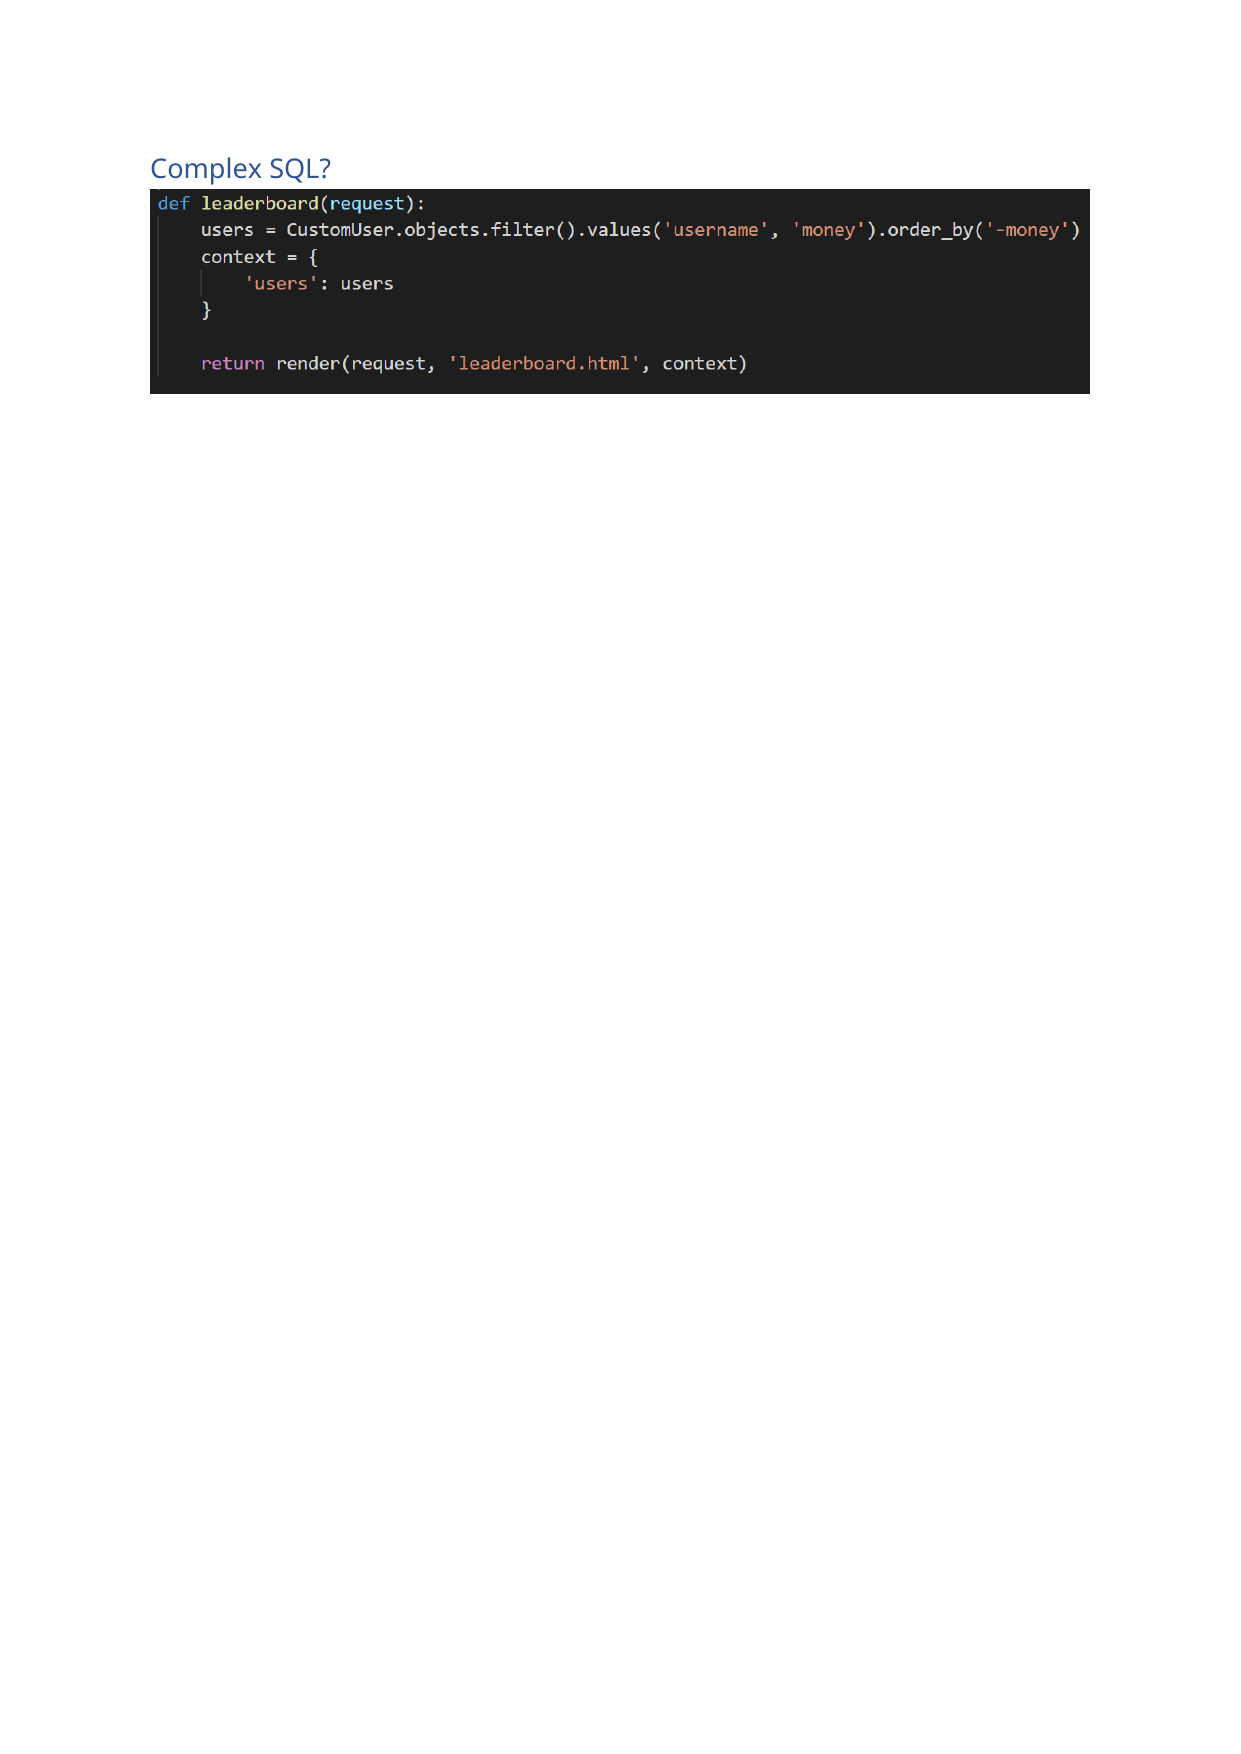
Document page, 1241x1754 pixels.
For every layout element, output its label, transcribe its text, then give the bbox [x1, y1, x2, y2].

picture [150, 189, 1090, 394]
subtitle Complex SQL? [150, 150, 1090, 187]
